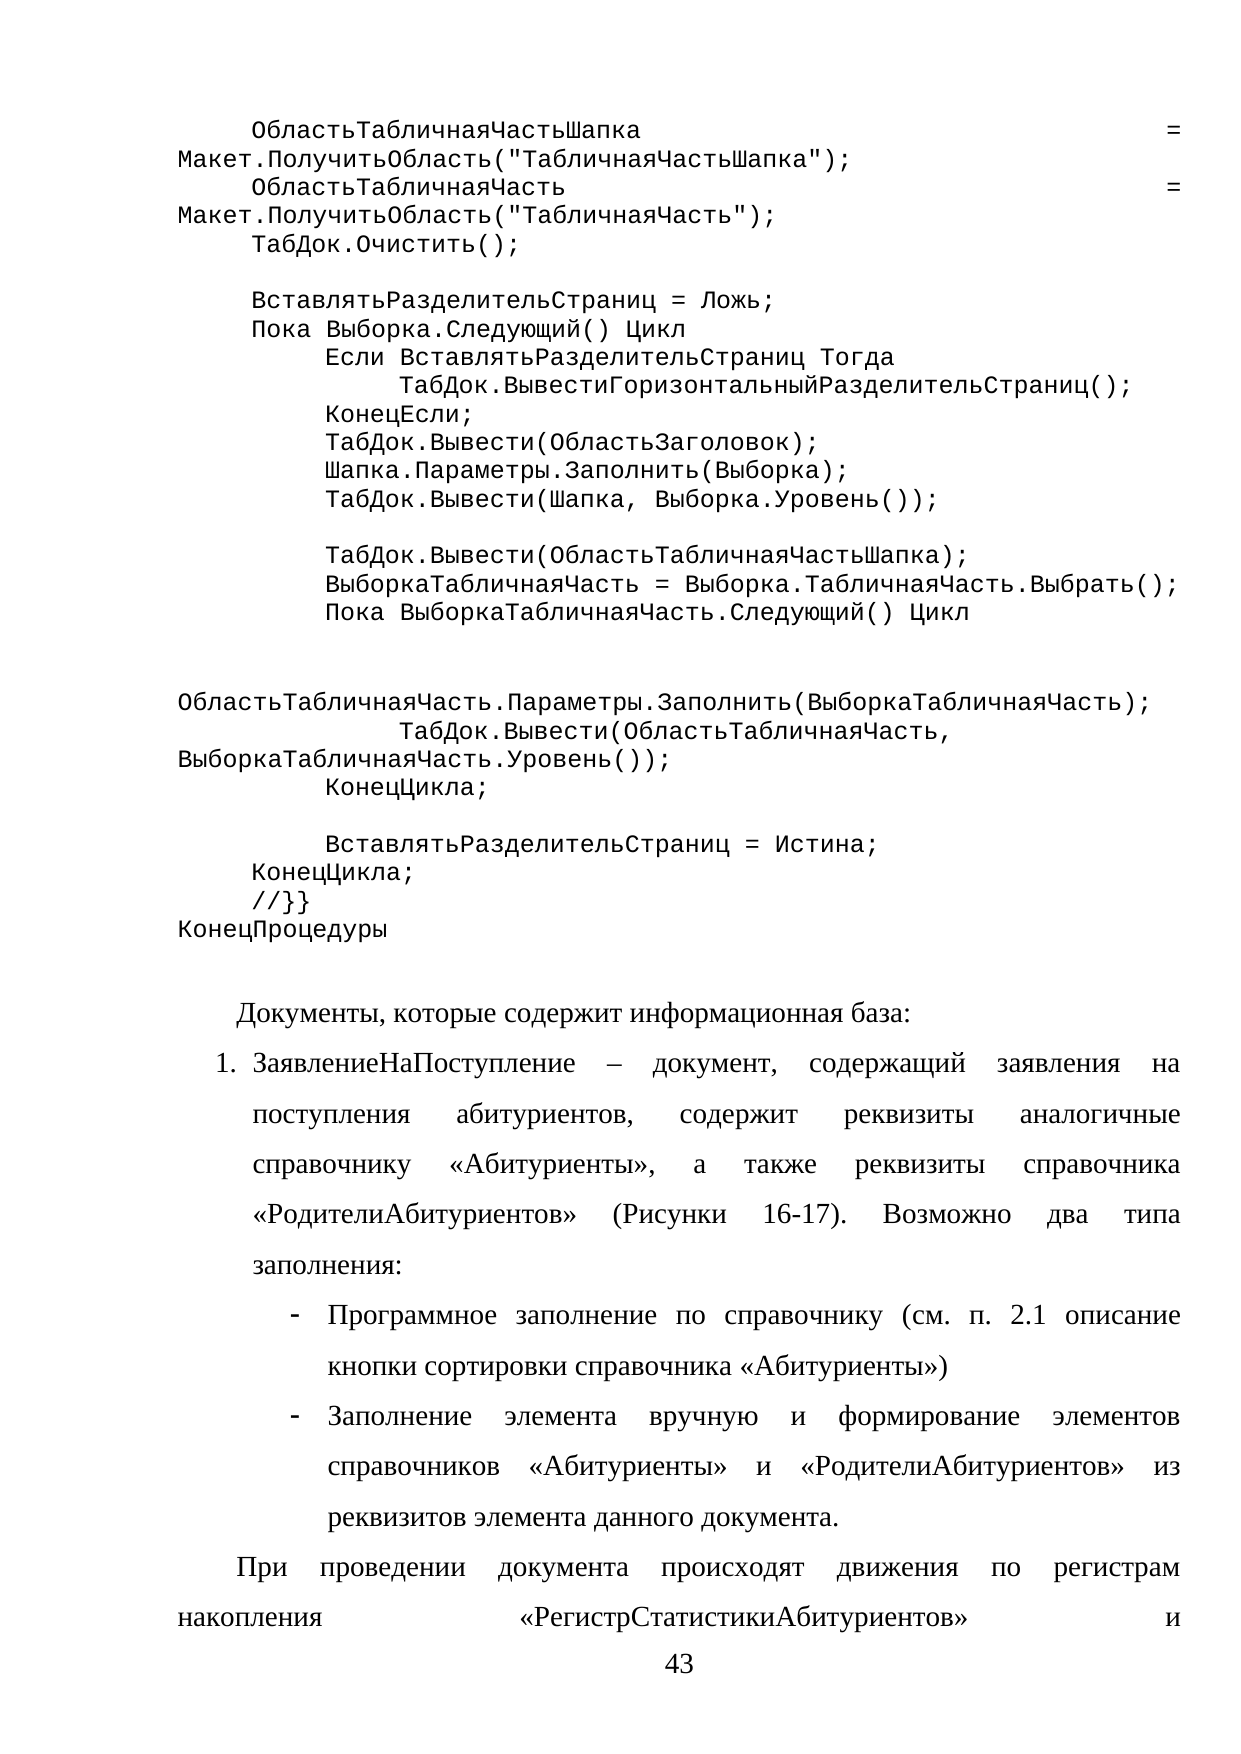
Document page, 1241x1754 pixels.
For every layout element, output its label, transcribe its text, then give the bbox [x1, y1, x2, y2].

text Если ВставлятьРазделительСтраниц Тогда [177, 345, 1181, 373]
text КонецЕсли; [177, 401, 1181, 430]
list Программное заполнение по справочнику (см. п. 2.1 описание кнопки сортировки справочника «Абитуриенты») [290, 1297, 1181, 1381]
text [177, 1549, 1181, 1633]
text //}} [177, 888, 1181, 917]
text ВыборкаТабличнаяЧасть = Выборка.ТабличнаяЧасть.Выбрать(); [177, 571, 1181, 600]
text Пока ВыборкаТабличнаяЧасть.Следующий() Цикл [177, 600, 1181, 628]
text ТабДок.ВывестиГоризонтальныйРазделительСтраниц(); [177, 373, 1181, 401]
text Шапка.Параметры.Заполнить(Выборка); [177, 458, 1181, 486]
text ВставлятьРазделительСтраниц = Истина; [177, 832, 1181, 860]
text ОбластьТабличнаяЧасть = Макет.ПолучитьОбласть("ТабличнаяЧасть"); [177, 175, 1181, 231]
list Заполнение элемента вручную и формирование элементов справочников «Абитуриенты» и «РодителиАбитуриентов» из реквизитов элемента данного документа. [290, 1398, 1181, 1532]
text ТабДок.Вывести(ОбластьТабличнаяЧастьШапка); [177, 543, 1181, 571]
text Документы, которые содержит информационная база: [177, 995, 1181, 1029]
text КонецЦикла; [177, 860, 1181, 888]
text ВставлятьРазделительСтраниц = Ложь; [177, 288, 1181, 316]
list ЗаявлениеНаПоступление – документ, содержащий заявления на поступления абитуриентов, содержит реквизиты аналогичные справочнику «Абитуриенты», а также реквизиты справочника «РодителиАбитуриентов» (Рисунки 16-17). Возможно два типа заполнения: [215, 1046, 1181, 1280]
text Пока Выборка.Следующий() Цикл [177, 316, 1181, 345]
text КонецЦикла; [177, 775, 1181, 803]
text ТабДок.Очистить(); [177, 231, 1181, 260]
text ТабДок.Вывести(ОбластьЗаголовок); [177, 430, 1181, 458]
text ТабДок.Вывести(ОбластьТабличнаяЧасть, ВыборкаТабличнаяЧасть.Уровень()); [177, 718, 1181, 775]
text ОбластьТабличнаяЧасть.Параметры.Заполнить(ВыборкаТабличнаяЧасть); [177, 628, 1181, 718]
text КонецПроцедуры [177, 917, 1181, 945]
text ТабДок.Вывести(Шапка, Выборка.Уровень()); [177, 486, 1181, 515]
text ОбластьТабличнаяЧастьШапка = Макет.ПолучитьОбласть("ТабличнаяЧастьШапка"); [177, 118, 1181, 175]
